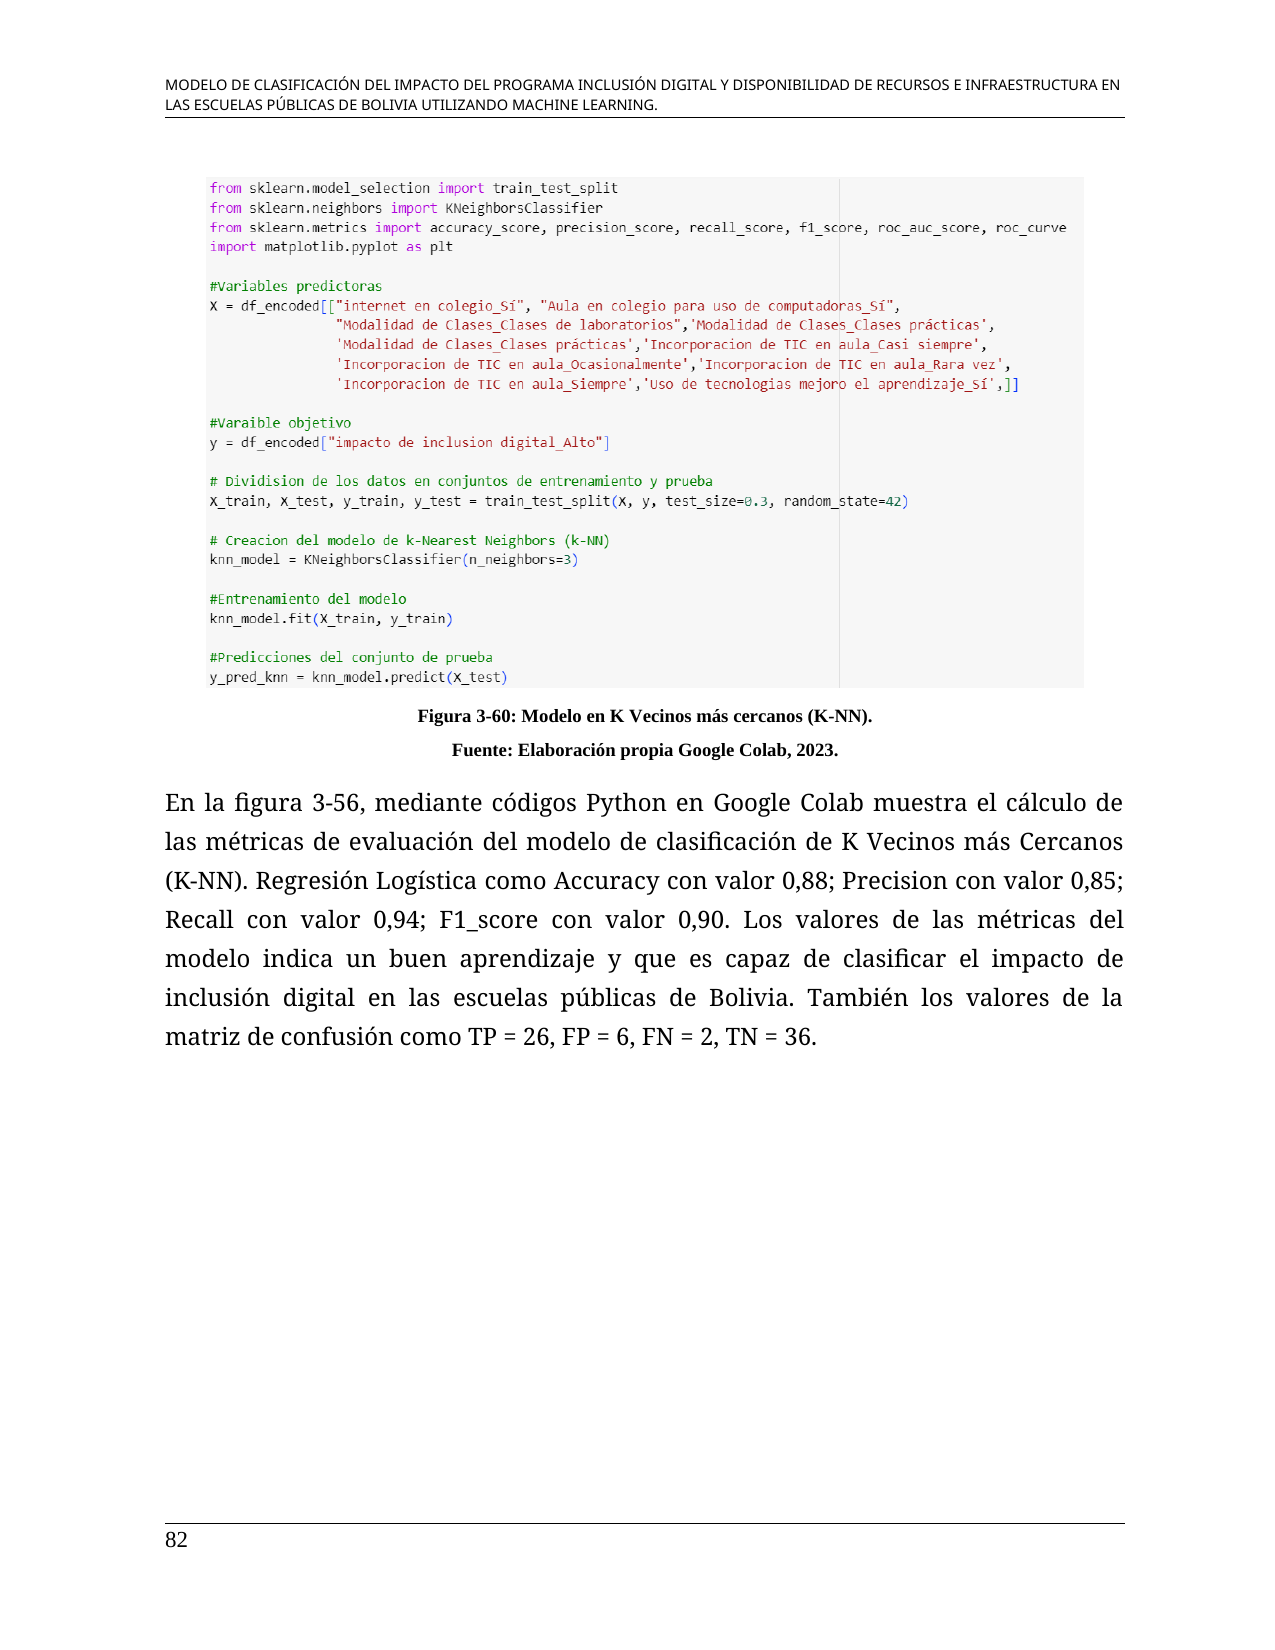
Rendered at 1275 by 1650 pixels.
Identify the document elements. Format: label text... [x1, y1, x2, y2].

picture [206, 177, 1084, 688]
text En la figura 3-56, mediante códigos Python en Google Colab muestra el cálculo de las métricas de evaluación del modelo de clasificación de K Vecinos más Cercanos (K-NN). Regresión Logística como Accuracy con valor 0,88; Precision con valor 0,85; Recall con valor 0,94; F1_score con valor 0,90. Los valores de las métricas del modelo indica un buen aprendizaje y que es capaz de clasificar el impacto de inclusión digital en las escuelas públicas de Bolivia. También los valores de la matriz de confusión como TP = 26, FP = 6, FN = 2, TN = 36. [165, 786, 1125, 1052]
text Fuente: Elaboración propia Google Colab, 2023. [165, 739, 1125, 761]
